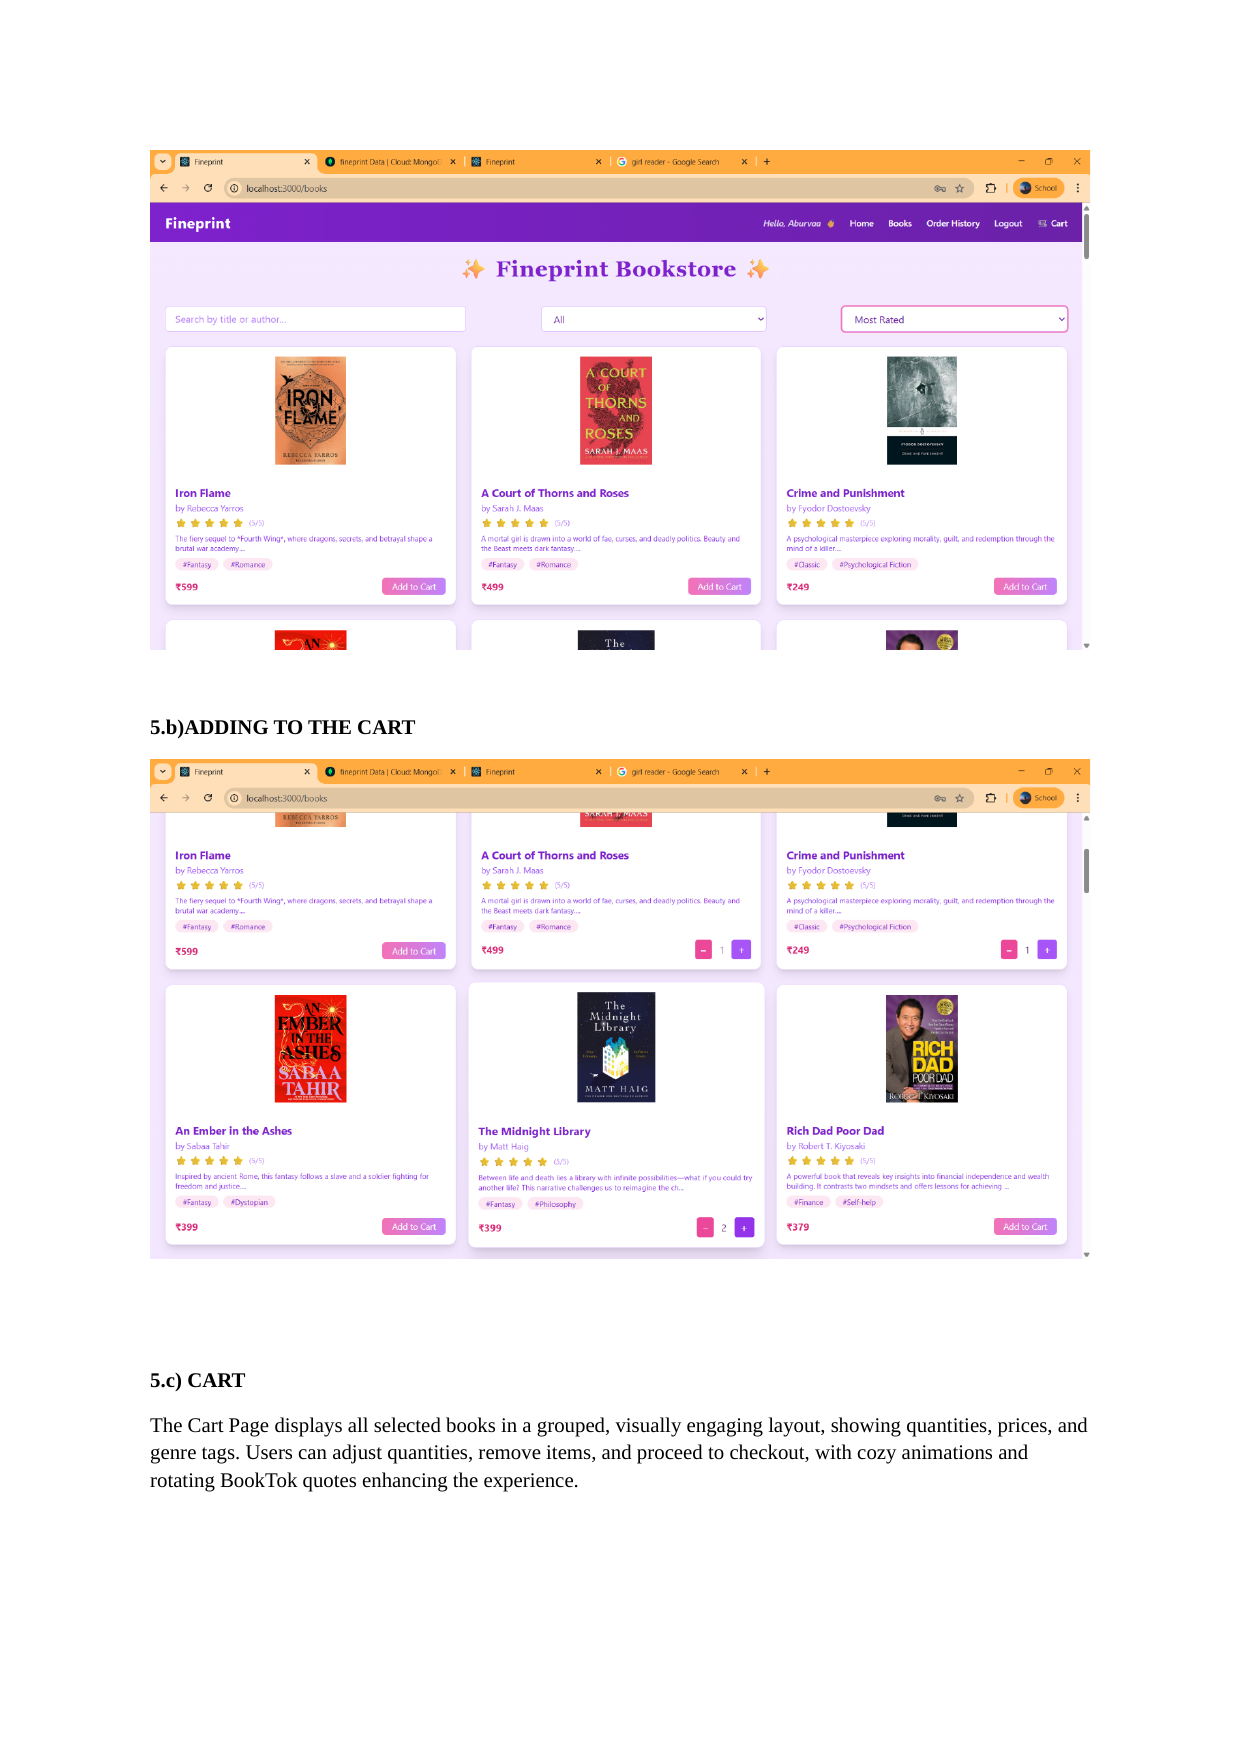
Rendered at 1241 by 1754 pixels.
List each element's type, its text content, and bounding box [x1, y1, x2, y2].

text 5.b)ADDING TO THE CART [150, 715, 1090, 739]
picture [150, 759, 1091, 1259]
text 5.c) CART [150, 1368, 1090, 1392]
picture [150, 150, 1091, 650]
text The Cart Page displays all selected books in a grouped, visually engaging layout, showing quantities, prices, and genre tags. Users can adjust quantities, remove items, and proceed to checkout, with cozy animations and rotating BookTok quotes enhancing the experience. [150, 1413, 1090, 1492]
